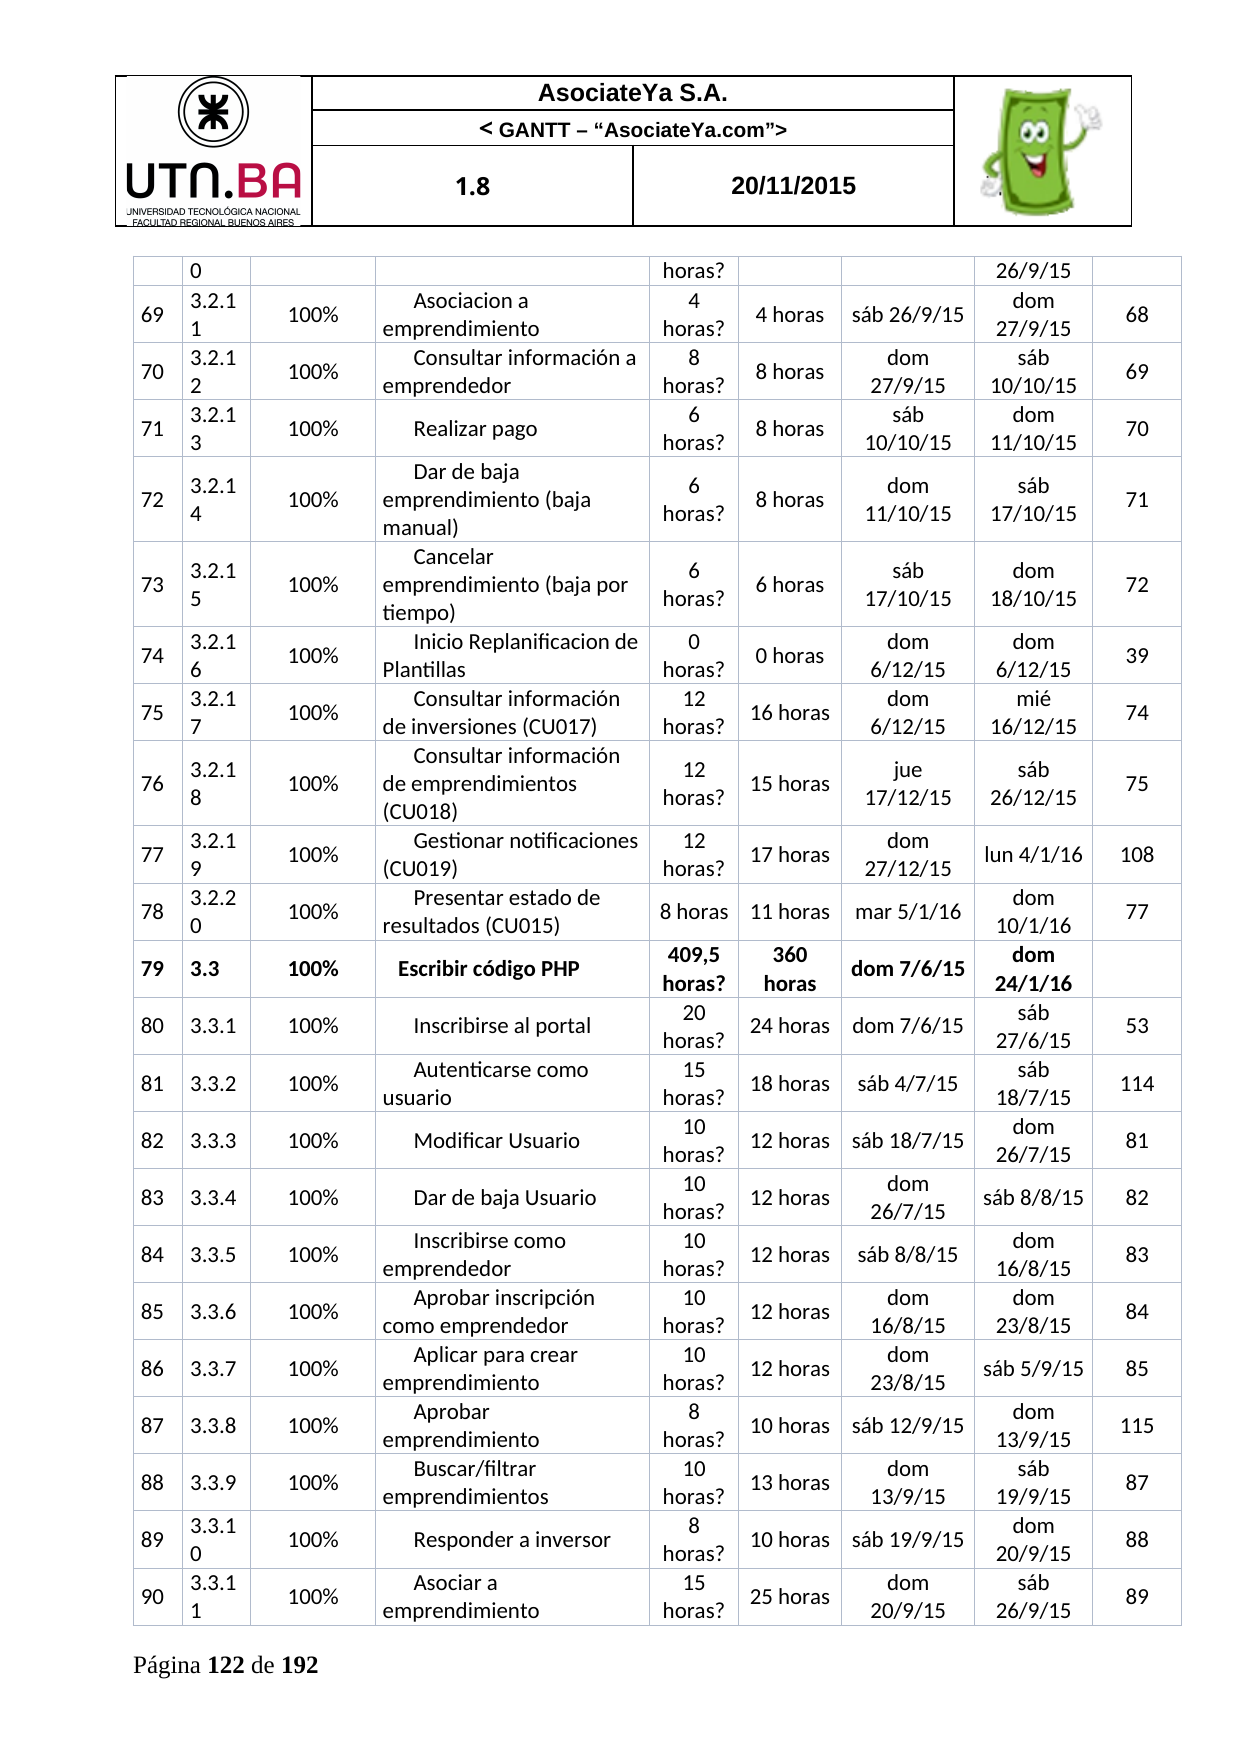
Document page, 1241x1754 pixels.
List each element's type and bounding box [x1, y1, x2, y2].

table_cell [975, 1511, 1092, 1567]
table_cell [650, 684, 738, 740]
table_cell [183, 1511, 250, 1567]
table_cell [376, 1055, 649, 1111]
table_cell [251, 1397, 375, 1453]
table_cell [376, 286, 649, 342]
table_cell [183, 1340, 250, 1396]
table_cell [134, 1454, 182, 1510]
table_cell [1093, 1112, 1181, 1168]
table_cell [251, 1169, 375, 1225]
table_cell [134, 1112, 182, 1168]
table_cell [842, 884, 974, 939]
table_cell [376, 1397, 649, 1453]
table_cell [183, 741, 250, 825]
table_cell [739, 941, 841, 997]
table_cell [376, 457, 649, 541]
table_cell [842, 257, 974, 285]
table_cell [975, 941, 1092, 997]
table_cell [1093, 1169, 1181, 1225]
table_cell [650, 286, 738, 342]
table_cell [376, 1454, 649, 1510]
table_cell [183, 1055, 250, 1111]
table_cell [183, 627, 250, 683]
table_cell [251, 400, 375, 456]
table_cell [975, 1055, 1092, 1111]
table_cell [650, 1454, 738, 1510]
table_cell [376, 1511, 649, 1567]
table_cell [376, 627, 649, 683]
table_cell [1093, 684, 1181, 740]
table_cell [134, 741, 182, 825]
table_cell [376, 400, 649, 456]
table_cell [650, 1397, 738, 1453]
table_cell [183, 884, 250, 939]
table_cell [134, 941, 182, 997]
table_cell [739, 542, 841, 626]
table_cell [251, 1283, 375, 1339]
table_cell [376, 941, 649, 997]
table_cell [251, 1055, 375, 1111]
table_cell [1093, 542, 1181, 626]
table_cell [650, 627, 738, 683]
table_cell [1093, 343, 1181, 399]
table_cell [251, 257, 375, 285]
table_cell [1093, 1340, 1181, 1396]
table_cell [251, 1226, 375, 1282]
picture [126, 76, 301, 226]
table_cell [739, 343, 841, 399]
picture [968, 81, 1110, 221]
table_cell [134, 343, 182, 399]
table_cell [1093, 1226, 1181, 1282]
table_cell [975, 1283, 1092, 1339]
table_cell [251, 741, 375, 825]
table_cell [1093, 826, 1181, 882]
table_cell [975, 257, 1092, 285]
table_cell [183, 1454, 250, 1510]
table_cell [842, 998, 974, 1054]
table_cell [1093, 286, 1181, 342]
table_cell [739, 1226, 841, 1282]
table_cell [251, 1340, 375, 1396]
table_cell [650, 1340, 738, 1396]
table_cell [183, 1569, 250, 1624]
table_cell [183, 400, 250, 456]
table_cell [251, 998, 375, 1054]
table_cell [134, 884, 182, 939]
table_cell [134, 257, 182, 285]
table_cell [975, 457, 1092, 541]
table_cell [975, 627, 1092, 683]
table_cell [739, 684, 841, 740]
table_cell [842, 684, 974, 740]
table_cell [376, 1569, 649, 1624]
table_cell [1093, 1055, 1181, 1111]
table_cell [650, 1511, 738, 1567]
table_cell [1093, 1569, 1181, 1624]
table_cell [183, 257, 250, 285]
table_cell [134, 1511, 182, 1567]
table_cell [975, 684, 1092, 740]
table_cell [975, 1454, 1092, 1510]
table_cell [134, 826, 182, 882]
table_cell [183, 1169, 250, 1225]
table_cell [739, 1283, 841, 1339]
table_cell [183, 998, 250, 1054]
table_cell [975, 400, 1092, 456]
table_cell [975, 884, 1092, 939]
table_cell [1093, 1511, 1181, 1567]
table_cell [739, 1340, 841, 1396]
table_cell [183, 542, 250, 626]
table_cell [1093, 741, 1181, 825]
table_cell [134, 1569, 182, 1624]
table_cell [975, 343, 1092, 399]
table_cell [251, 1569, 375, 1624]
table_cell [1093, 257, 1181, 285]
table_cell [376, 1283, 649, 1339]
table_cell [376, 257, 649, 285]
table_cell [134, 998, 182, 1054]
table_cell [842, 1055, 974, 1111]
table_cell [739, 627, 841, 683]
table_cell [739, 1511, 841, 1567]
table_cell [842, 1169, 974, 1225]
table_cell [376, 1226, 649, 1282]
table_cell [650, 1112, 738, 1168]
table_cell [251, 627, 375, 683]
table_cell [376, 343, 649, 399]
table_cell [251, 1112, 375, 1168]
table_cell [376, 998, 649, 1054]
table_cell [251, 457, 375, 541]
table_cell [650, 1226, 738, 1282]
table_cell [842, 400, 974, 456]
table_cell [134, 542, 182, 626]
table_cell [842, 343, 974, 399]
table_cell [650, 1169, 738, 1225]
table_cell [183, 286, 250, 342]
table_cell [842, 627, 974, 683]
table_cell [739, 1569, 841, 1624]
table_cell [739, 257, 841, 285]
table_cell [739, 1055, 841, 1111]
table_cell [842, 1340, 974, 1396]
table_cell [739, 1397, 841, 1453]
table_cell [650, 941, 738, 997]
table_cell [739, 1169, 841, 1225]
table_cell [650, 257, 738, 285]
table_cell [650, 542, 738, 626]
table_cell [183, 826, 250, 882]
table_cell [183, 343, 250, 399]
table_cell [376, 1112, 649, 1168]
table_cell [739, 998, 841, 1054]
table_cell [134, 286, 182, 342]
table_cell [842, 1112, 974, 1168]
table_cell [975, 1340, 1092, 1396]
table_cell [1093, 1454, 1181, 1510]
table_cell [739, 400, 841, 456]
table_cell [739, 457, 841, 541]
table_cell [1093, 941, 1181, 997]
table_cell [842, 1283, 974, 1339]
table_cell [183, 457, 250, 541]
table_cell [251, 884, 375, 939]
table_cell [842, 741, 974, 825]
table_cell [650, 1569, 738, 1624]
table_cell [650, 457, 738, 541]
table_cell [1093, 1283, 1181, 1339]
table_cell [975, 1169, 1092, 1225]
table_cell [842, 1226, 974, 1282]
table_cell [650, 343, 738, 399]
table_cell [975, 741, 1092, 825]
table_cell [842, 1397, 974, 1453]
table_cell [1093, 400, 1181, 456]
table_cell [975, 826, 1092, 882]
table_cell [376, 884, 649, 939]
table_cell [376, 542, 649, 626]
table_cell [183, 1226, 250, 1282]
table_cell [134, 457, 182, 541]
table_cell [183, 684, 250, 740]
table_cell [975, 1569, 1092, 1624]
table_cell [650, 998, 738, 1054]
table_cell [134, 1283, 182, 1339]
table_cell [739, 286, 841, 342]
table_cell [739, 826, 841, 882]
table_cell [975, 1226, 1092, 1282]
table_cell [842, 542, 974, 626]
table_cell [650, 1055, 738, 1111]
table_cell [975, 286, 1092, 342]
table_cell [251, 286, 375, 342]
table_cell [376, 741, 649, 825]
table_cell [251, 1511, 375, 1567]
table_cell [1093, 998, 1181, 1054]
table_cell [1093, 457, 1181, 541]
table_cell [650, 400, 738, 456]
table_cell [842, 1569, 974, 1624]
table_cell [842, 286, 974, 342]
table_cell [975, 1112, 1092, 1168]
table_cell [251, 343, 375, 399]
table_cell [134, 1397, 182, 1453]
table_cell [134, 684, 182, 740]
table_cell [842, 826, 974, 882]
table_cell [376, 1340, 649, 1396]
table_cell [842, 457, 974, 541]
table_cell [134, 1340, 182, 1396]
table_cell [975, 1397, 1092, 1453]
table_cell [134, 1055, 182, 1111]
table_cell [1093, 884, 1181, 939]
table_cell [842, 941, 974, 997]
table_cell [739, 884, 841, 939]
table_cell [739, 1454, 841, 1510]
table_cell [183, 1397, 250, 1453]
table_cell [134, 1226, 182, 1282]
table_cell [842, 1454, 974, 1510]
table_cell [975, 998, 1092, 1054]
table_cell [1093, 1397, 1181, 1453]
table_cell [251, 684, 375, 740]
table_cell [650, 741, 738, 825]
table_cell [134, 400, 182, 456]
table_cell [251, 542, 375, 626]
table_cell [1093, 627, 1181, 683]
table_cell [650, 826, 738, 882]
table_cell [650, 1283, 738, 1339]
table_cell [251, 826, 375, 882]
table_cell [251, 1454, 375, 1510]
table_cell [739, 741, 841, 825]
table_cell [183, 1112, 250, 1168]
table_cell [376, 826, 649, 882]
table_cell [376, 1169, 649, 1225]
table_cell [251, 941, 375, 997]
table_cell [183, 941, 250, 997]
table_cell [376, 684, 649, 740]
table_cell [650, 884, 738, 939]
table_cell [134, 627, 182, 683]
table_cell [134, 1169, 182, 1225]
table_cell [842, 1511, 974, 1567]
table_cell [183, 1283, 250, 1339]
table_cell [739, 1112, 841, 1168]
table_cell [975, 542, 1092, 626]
